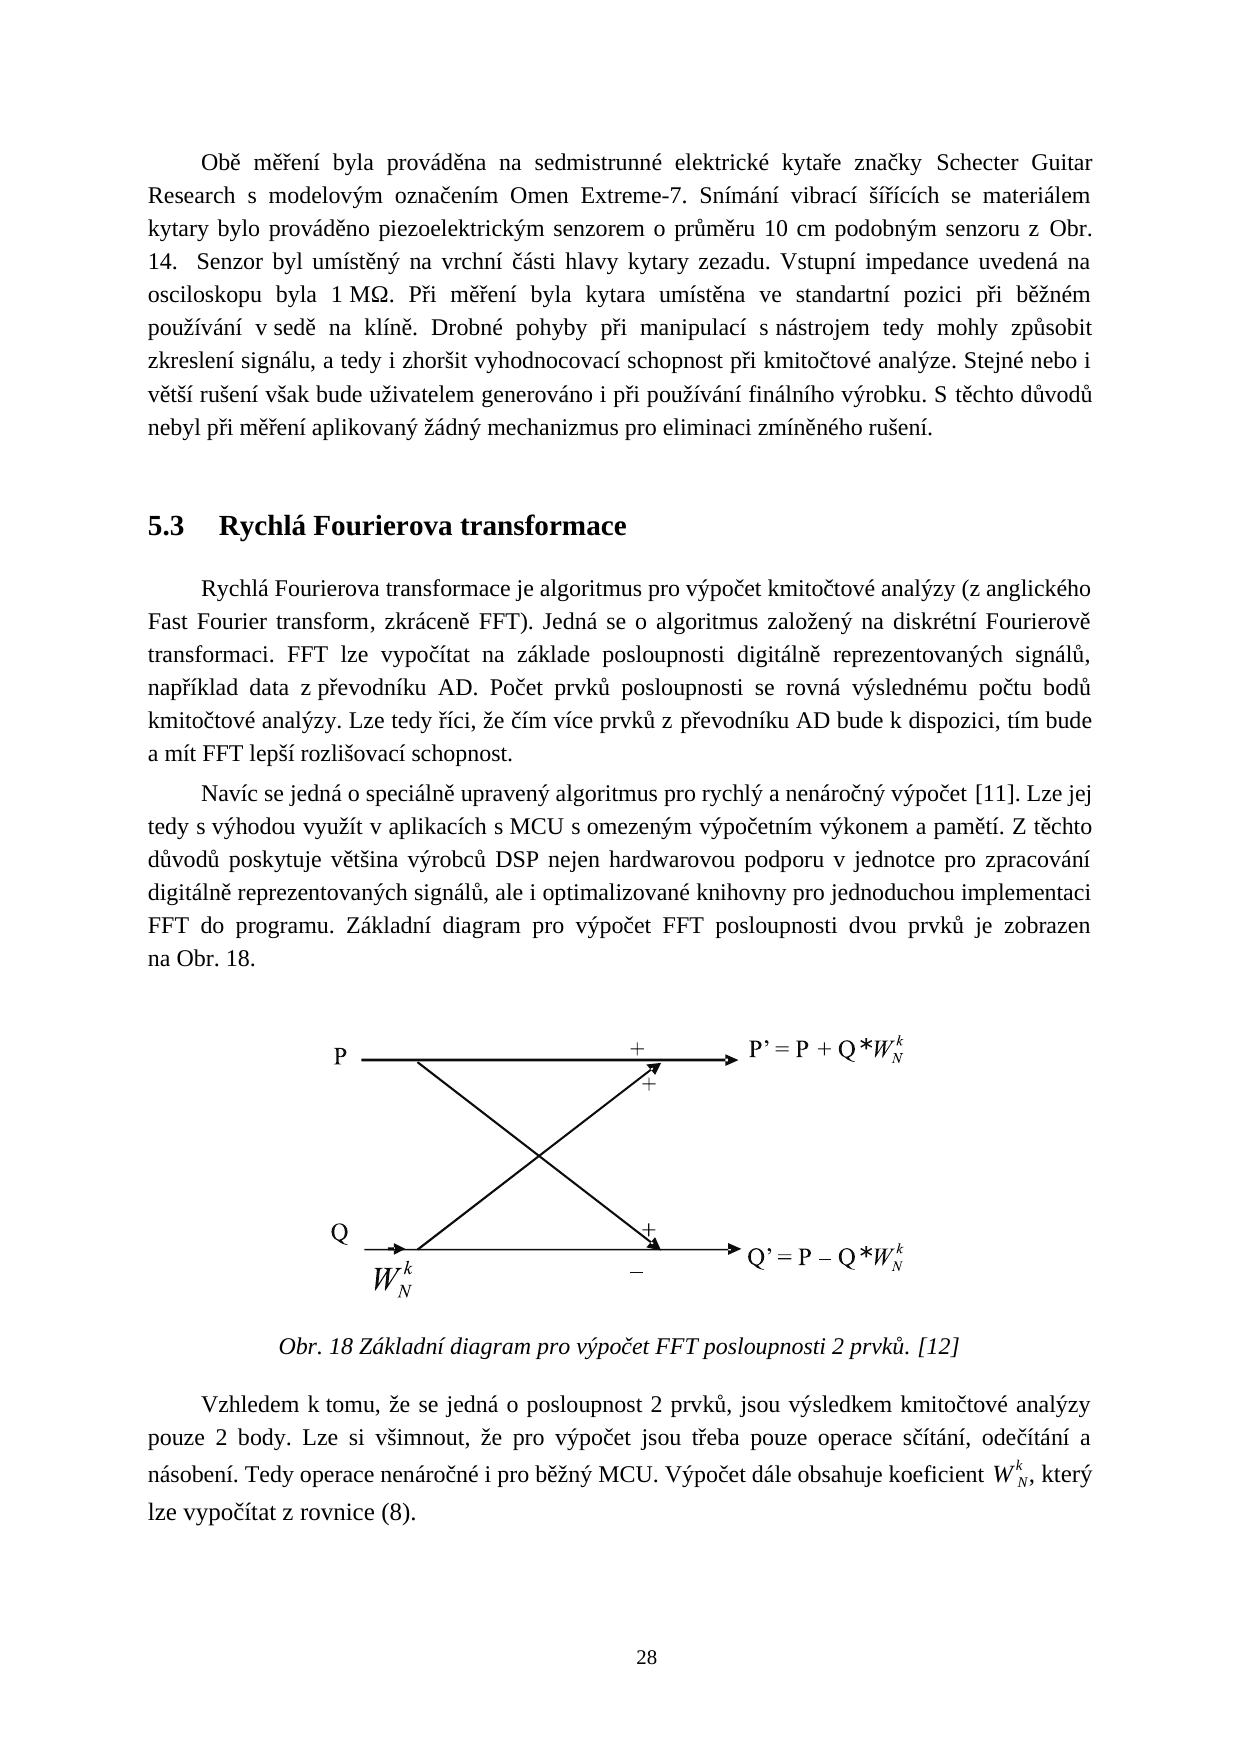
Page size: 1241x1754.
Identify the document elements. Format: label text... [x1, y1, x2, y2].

text Obě měření byla prováděna na sedmistrunné elektrické kytaře značky Schecter Guitar Research s modelovým označením Omen Extreme-7. Snímání vibrací šířících se materiálem kytary bylo prováděno piezoelektrickým senzorem o průměru 10 cm podobným senzoru z obr. 14. Senzor byl umístěný na vrchní části hlavy kytary zezadu. Vstupní impedance uvedená na osciloskopu byla 1 MΩ. Při měření byla kytara umístěna ve standartní pozici při běžném používání v sedě na klíně. Drobné pohyby při manipulací s nástrojem tedy mohly způsobit zkreslení signálu, a tedy i zhoršit vyhodnocovací schopnost při kmitočtové analýze. Stejné nebo i větší rušení však bude uživatelem generováno i při používání finálního výrobku. S těchto důvodů nebyl při měření aplikovaný žádný mechanizmus pro eliminaci zmíněného rušení. [148, 148, 1092, 440]
text Vzhledem k tomu, že se jedná o posloupnost 2 prvků, jsou výsledkem kmitočtové analýzy pouze 2 body. Lze si všimnout, že pro výpočet jsou třeba pouze operace sčítání, odečítání a násobení. Tedy operace nenáročné i pro běžný MCU. Výpočet dále obsahuje koeficient , který lze vypočítat z rovnice (8). [148, 1390, 1092, 1526]
text Rychlá Fourierova transformace je algoritmus pro výpočet kmitočtové analýzy (z anglického Fast Fourier transform, zkráceně FFT). Jedná se o algoritmus založený na diskrétní Fourierově transformaci. FFT lze vypočítat na základe posloupnosti digitálně reprezentovaných signálů, například data z převodníku AD. Počet prvků posloupnosti se rovná výslednému počtu bodů kmitočtové analýzy. Lze tedy říci, že čím více prvků z převodníku AD bude k dispozici, tím bude a mít FFT lepší rozlišovací schopnost. [148, 573, 1092, 767]
subtitle Rychlá Fourierova transformace [148, 508, 1092, 542]
text Navíc se jedná o speciálně upravený algoritmus pro rychlý a nenáročný výpočet [11]. Lze jej tedy s výhodou využít v aplikacích s MCU s omezeným výpočetním výkonem a pamětí. Z těchto důvodů poskytuje většina výrobců DSP nejen hardwarovou podporu v jednotce pro zpracování digitálně reprezentovaných signálů, ale i optimalizované knihovny pro jednoduchou implementaci FFT do programu. Základní diagram pro výpočet FFT posloupnosti dvou prvků je zobrazen na obr. 18. [148, 778, 1092, 972]
